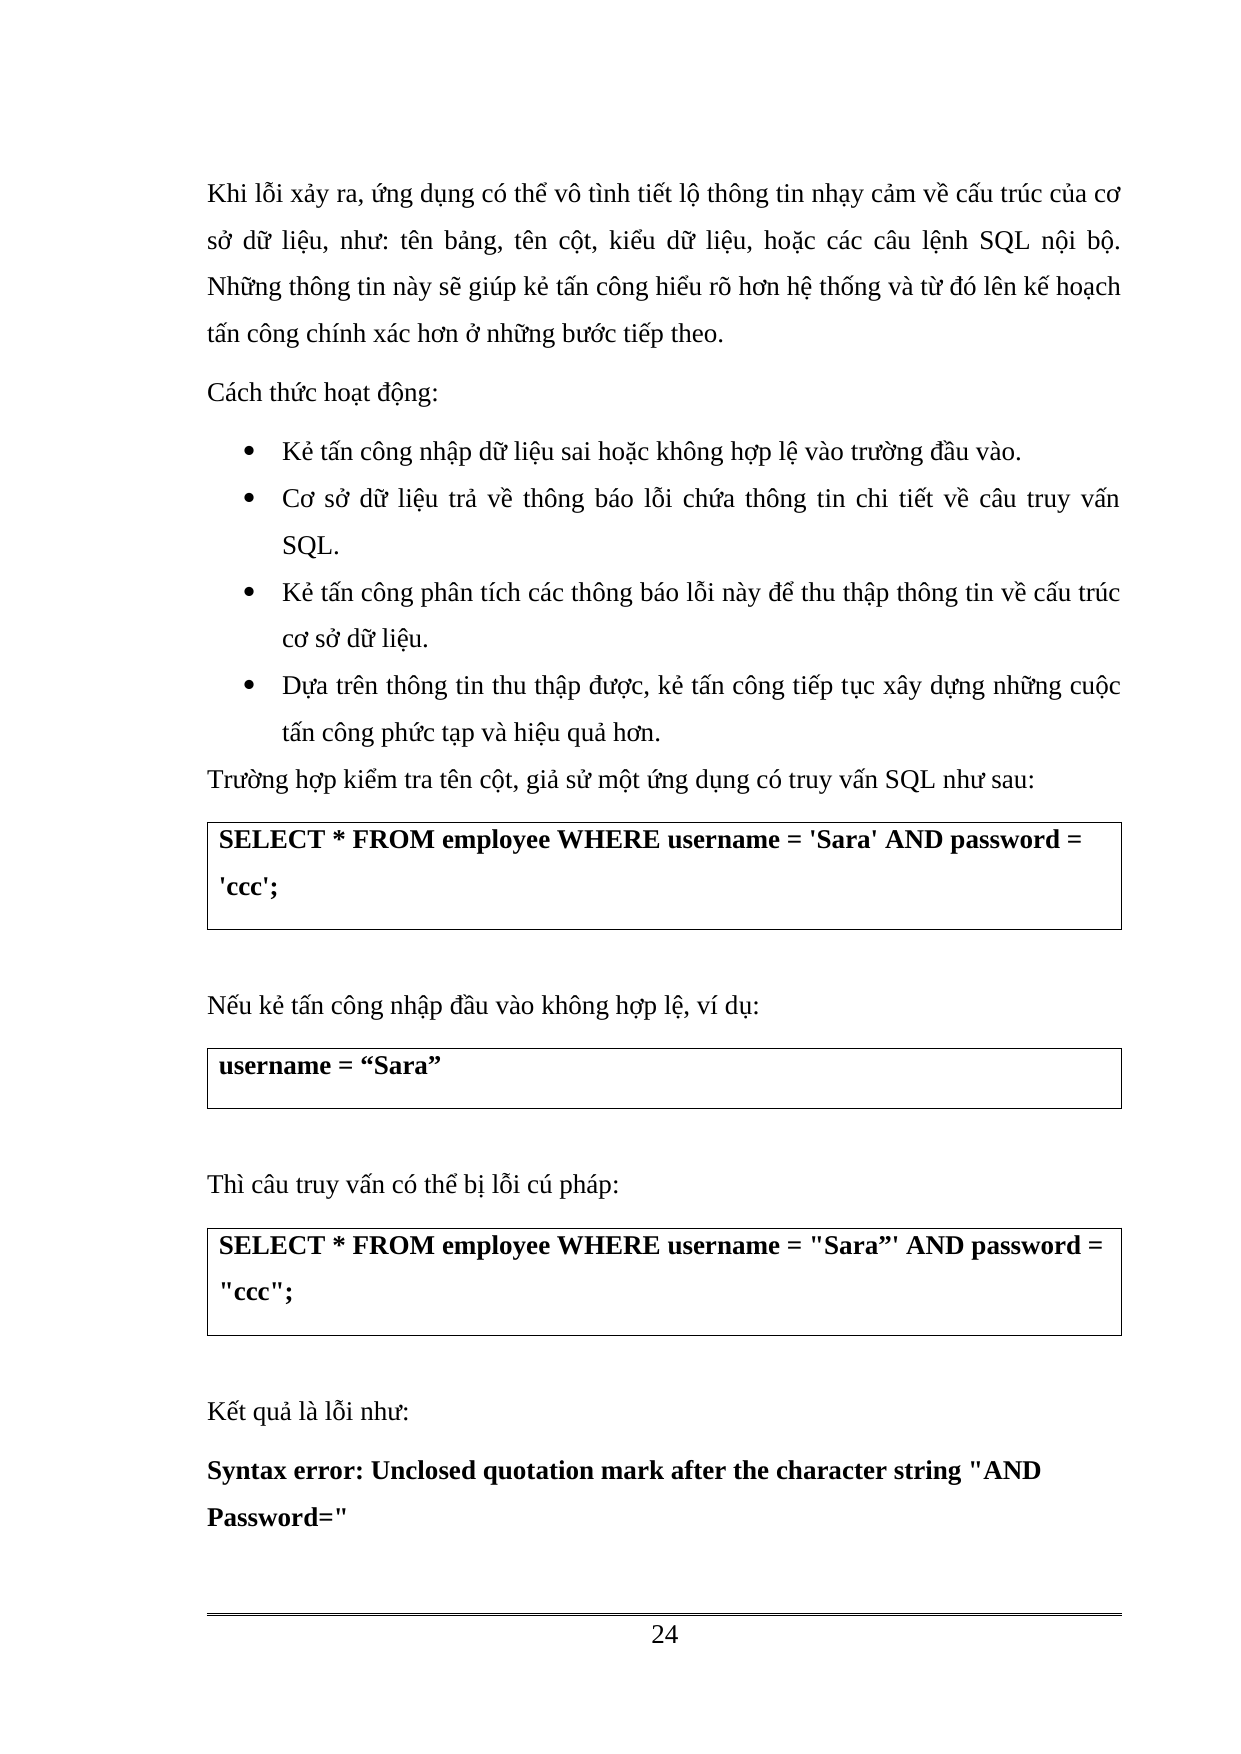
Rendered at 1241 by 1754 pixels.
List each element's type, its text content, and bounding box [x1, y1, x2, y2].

table_header SELECT * FROM employee WHERE username = "Sara”' AND password = "ccc"; [208, 1229, 1121, 1334]
text Khi lỗi xảy ra, ứng dụng có thể vô tình tiết lộ thông tin nhạy cảm về cấu trúc của cơ sở dữ liệu, như: tên bảng, tên cột, kiểu dữ liệu, hoặc các câu lệnh SQL nội bộ. Những thông tin này sẽ giúp kẻ tấn công hiểu rõ hơn hệ thống và từ đó lên kế hoạch tấn công chính xác hơn ở những bước tiếp theo. [207, 177, 1122, 348]
list Dựa trên thông tin thu thập được, kẻ tấn công tiếp tục xây dựng những cuộc tấn công phức tạp và hiệu quả hơn. [244, 669, 1122, 747]
text Kết quả là lỗi như: [207, 1395, 1122, 1426]
table_header SELECT * FROM employee WHERE username = 'Sara' AND password = 'ccc'; [208, 823, 1121, 929]
list Kẻ tấn công phân tích các thông báo lỗi này để thu thập thông tin về cấu trúc cơ sở dữ liệu. [244, 576, 1122, 654]
table_header username = “Sara” [208, 1049, 1121, 1108]
text Syntax error: Unclosed quotation mark after the character string "AND Password=" [207, 1454, 1122, 1532]
text Thì câu truy vấn có thể bị lỗi cú pháp: [207, 1168, 1122, 1200]
list Cơ sở dữ liệu trả về thông báo lỗi chứa thông tin chi tiết về câu truy vấn SQL. [244, 482, 1122, 560]
text Cách thức hoạt động: [207, 376, 1122, 407]
list Kẻ tấn công nhập dữ liệu sai hoặc không hợp lệ vào trường đầu vào. [244, 436, 1122, 467]
text Nếu kẻ tấn công nhập đầu vào không hợp lệ, ví dụ: [207, 989, 1122, 1020]
text Trường hợp kiểm tra tên cột, giả sử một ứng dụng có truy vấn SQL như sau: [207, 763, 1122, 794]
